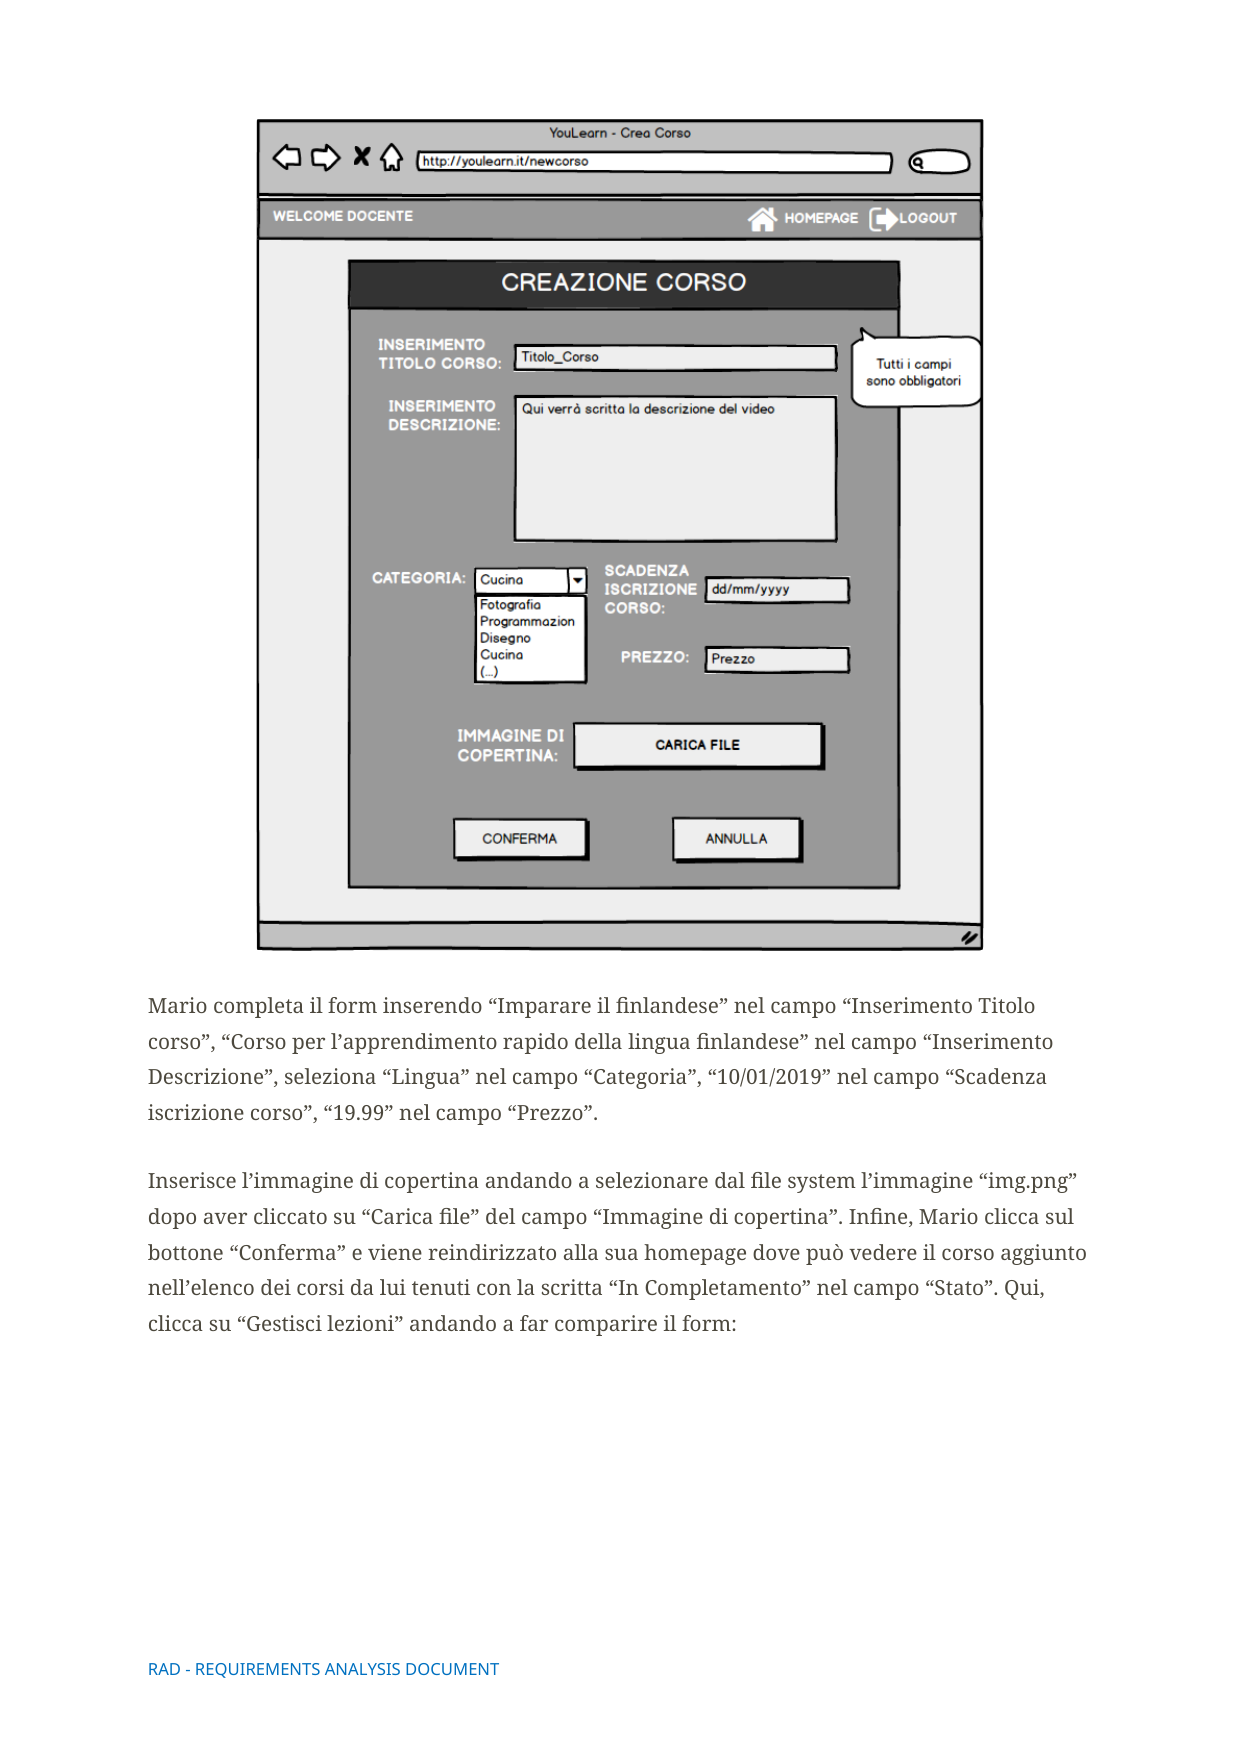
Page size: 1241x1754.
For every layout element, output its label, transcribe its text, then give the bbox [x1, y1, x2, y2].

text Inserisce l’immagine di copertina andando a selezionare dal file system l’immagine “img.png” dopo aver cliccato su “Carica file” del campo “Immagine di copertina”. Infine, Mario clicca sul bottone “Conferma” e viene reindirizzato alla sua homepage dove può vedere il corso aggiunto nell’elenco dei corsi da lui tenuti con la scritta “In Completamento” nel campo “Stato”. Qui, clicca su “Gestisci lezioni” andando a far comparire il form: [148, 1167, 1092, 1337]
picture [256, 119, 984, 951]
text Mario completa il form inserendo “Imparare il finlandese” nel campo “Inserimento Titolo corso”, “Corso per l’apprendimento rapido della lingua finlandese” nel campo “Inserimento Descrizione”, seleziona “Lingua” nel campo “Categoria”, “10/01/2019” nel campo “Scadenza iscrizione corso”, “19.99” nel campo “Prezzo”. [148, 991, 1092, 1126]
